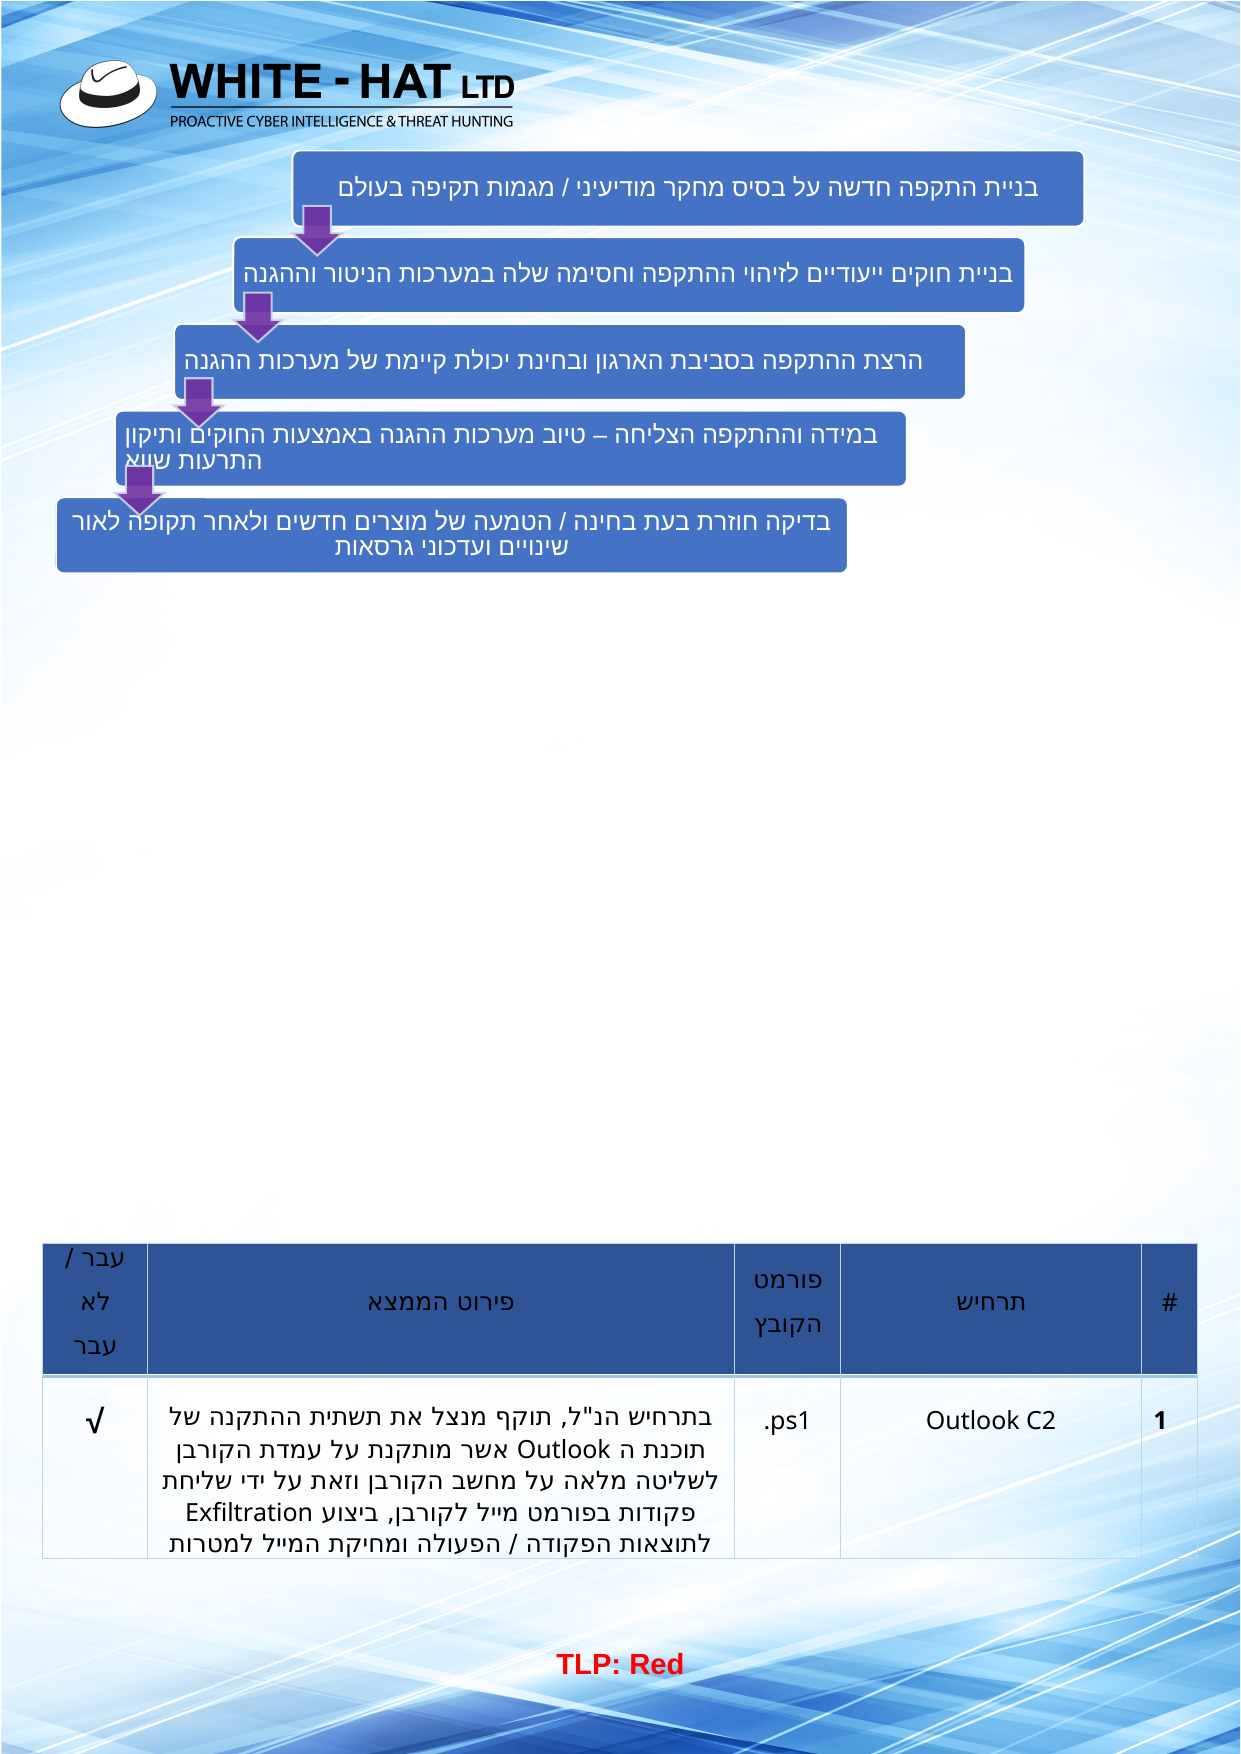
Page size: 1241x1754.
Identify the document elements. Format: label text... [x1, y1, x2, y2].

table_header פירוט הממצא [148, 1244, 734, 1374]
table_cell √ [43, 1378, 147, 1558]
table_header עבר / לא עבר [43, 1244, 147, 1374]
picture [1, 1, 1241, 1754]
table_header # [1142, 1244, 1197, 1374]
table_cell 1 [1142, 1378, 1197, 1558]
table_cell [148, 1378, 734, 1558]
table_cell Outlook C2 [841, 1378, 1141, 1558]
table_header פורמט הקובץ [735, 1244, 840, 1374]
table_cell .ps1 [735, 1378, 840, 1558]
table_header תרחיש [841, 1244, 1141, 1374]
